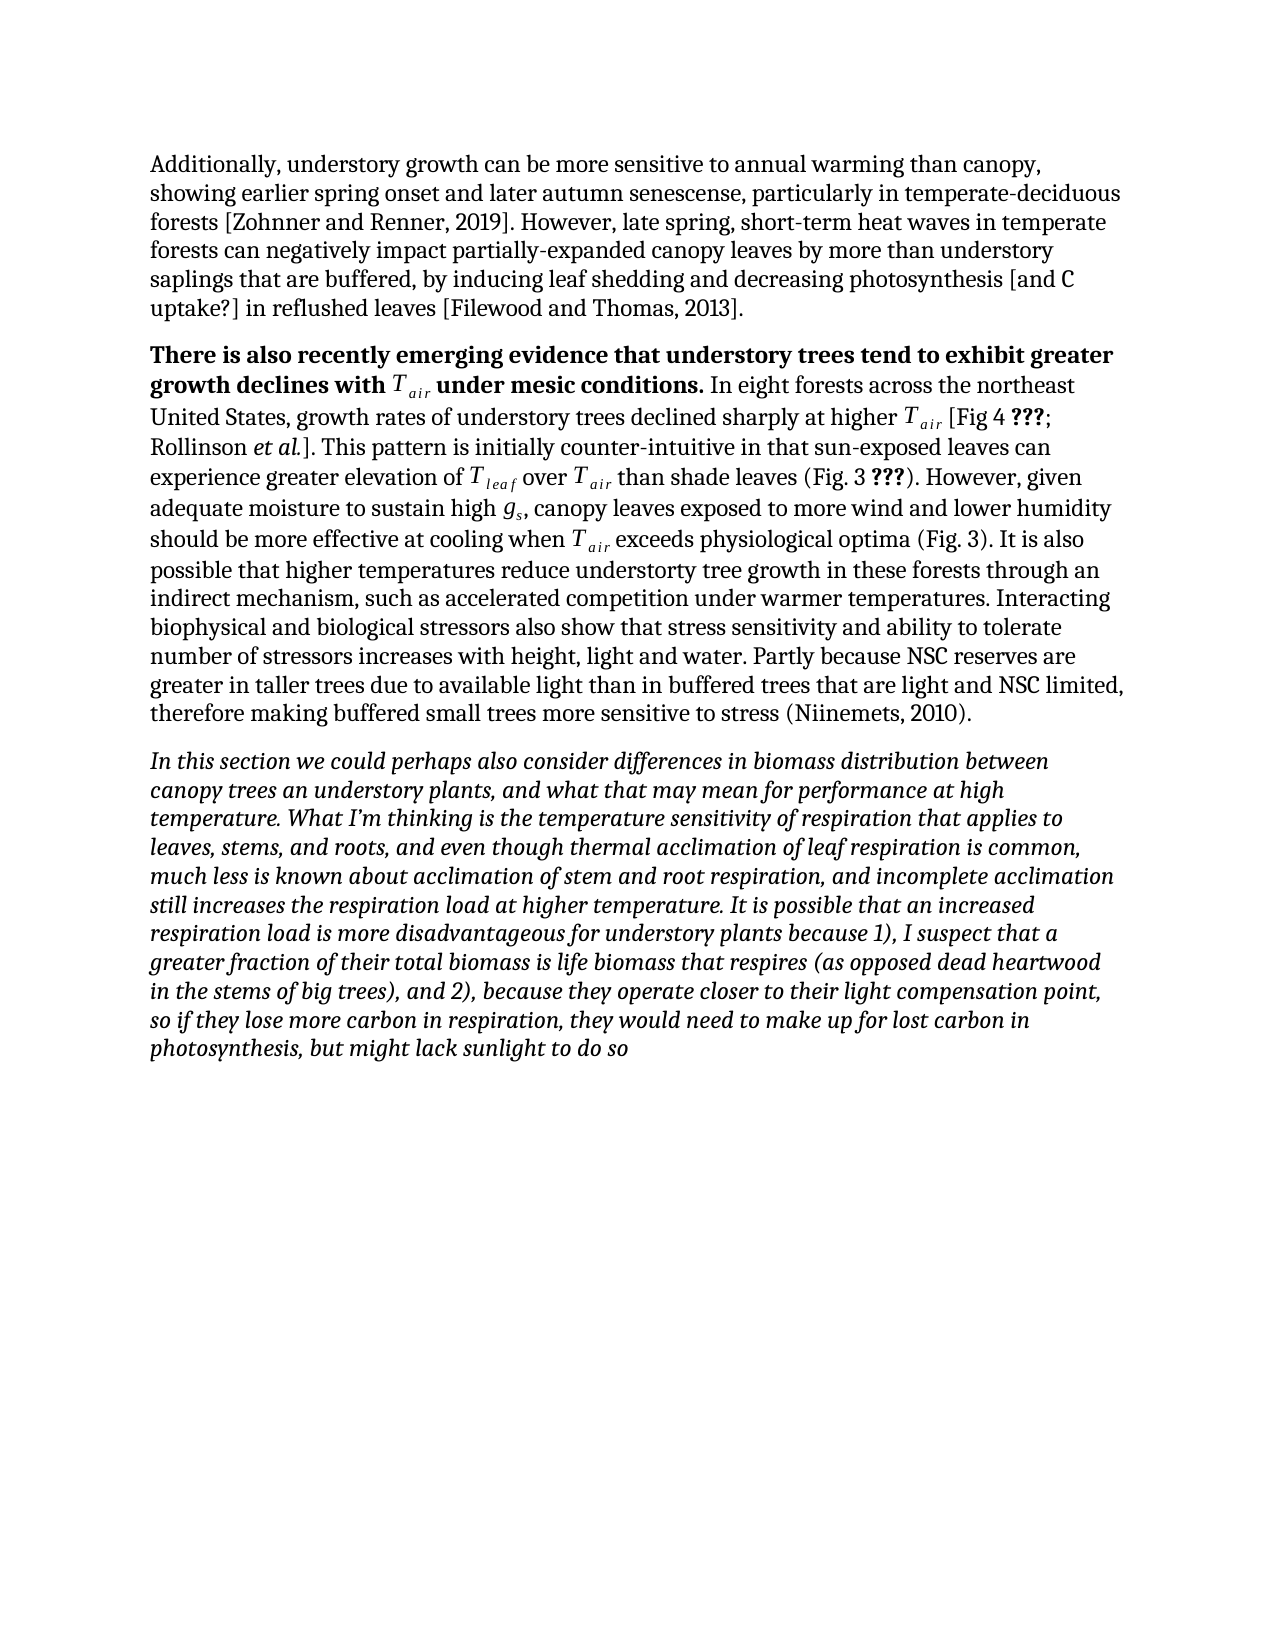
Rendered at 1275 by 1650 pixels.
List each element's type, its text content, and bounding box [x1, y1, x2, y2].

text In this section we could perhaps also consider differences in biomass distribution between canopy trees an understory plants, and what that may mean for performance at high temperature. What I’m thinking is the temperature sensitivity of respiration that applies to leaves, stems, and roots, and even though thermal acclimation of leaf respiration is common, much less is known about acclimation of stem and root respiration, and incomplete acclimation still increases the respiration load at higher temperature. It is possible that an increased respiration load is more disadvantageous for understory plants because 1), I suspect that a greater fraction of their total biomass is life biomass that respires (as opposed dead heartwood in the stems of big trees), and 2), because they operate closer to their light compensation point, so if they lose more carbon in respiration, they would need to make up for lost carbon in photosynthesis, but might lack sunlight to do so [150, 747, 1125, 1063]
text There is also recently emerging evidence that understory trees tend to exhibit greater growth declines with under mesic conditions. In eight forests across the northeast United States, growth rates of understory trees declined sharply at higher [Fig 4 ???; Rollinson et al.]. This pattern is initially counter-intuitive in that sun-exposed leaves can experience greater elevation of over than shade leaves (Fig. 3 ???). However, given adequate moisture to sustain high , canopy leaves exposed to more wind and lower humidity should be more effective at cooling when exceeds physiological optima (Fig. 3). It is also possible that higher temperatures reduce understorty tree growth in these forests through an indirect mechanism, such as accelerated competition under warmer temperatures. Interacting biophysical and biological stressors also show that stress sensitivity and ability to tolerate number of stressors increases with height, light and water. Partly because NSC reserves are greater in taller trees due to available light than in buffered trees that are light and NSC limited, therefore making buffered small trees more sensitive to stress (Niinemets, 2010). [150, 341, 1125, 728]
text Additionally, understory growth can be more sensitive to annual warming than canopy, showing earlier spring onset and later autumn senescense, particularly in temperate-deciduous forests [Zohnner and Renner, 2019]. However, late spring, short-term heat waves in temperate forests can negatively impact partially-expanded canopy leaves by more than understory saplings that are buffered, by inducing leaf shedding and decreasing photosynthesis [and C uptake?] in reflushed leaves [Filewood and Thomas, 2013]. [150, 150, 1125, 322]
